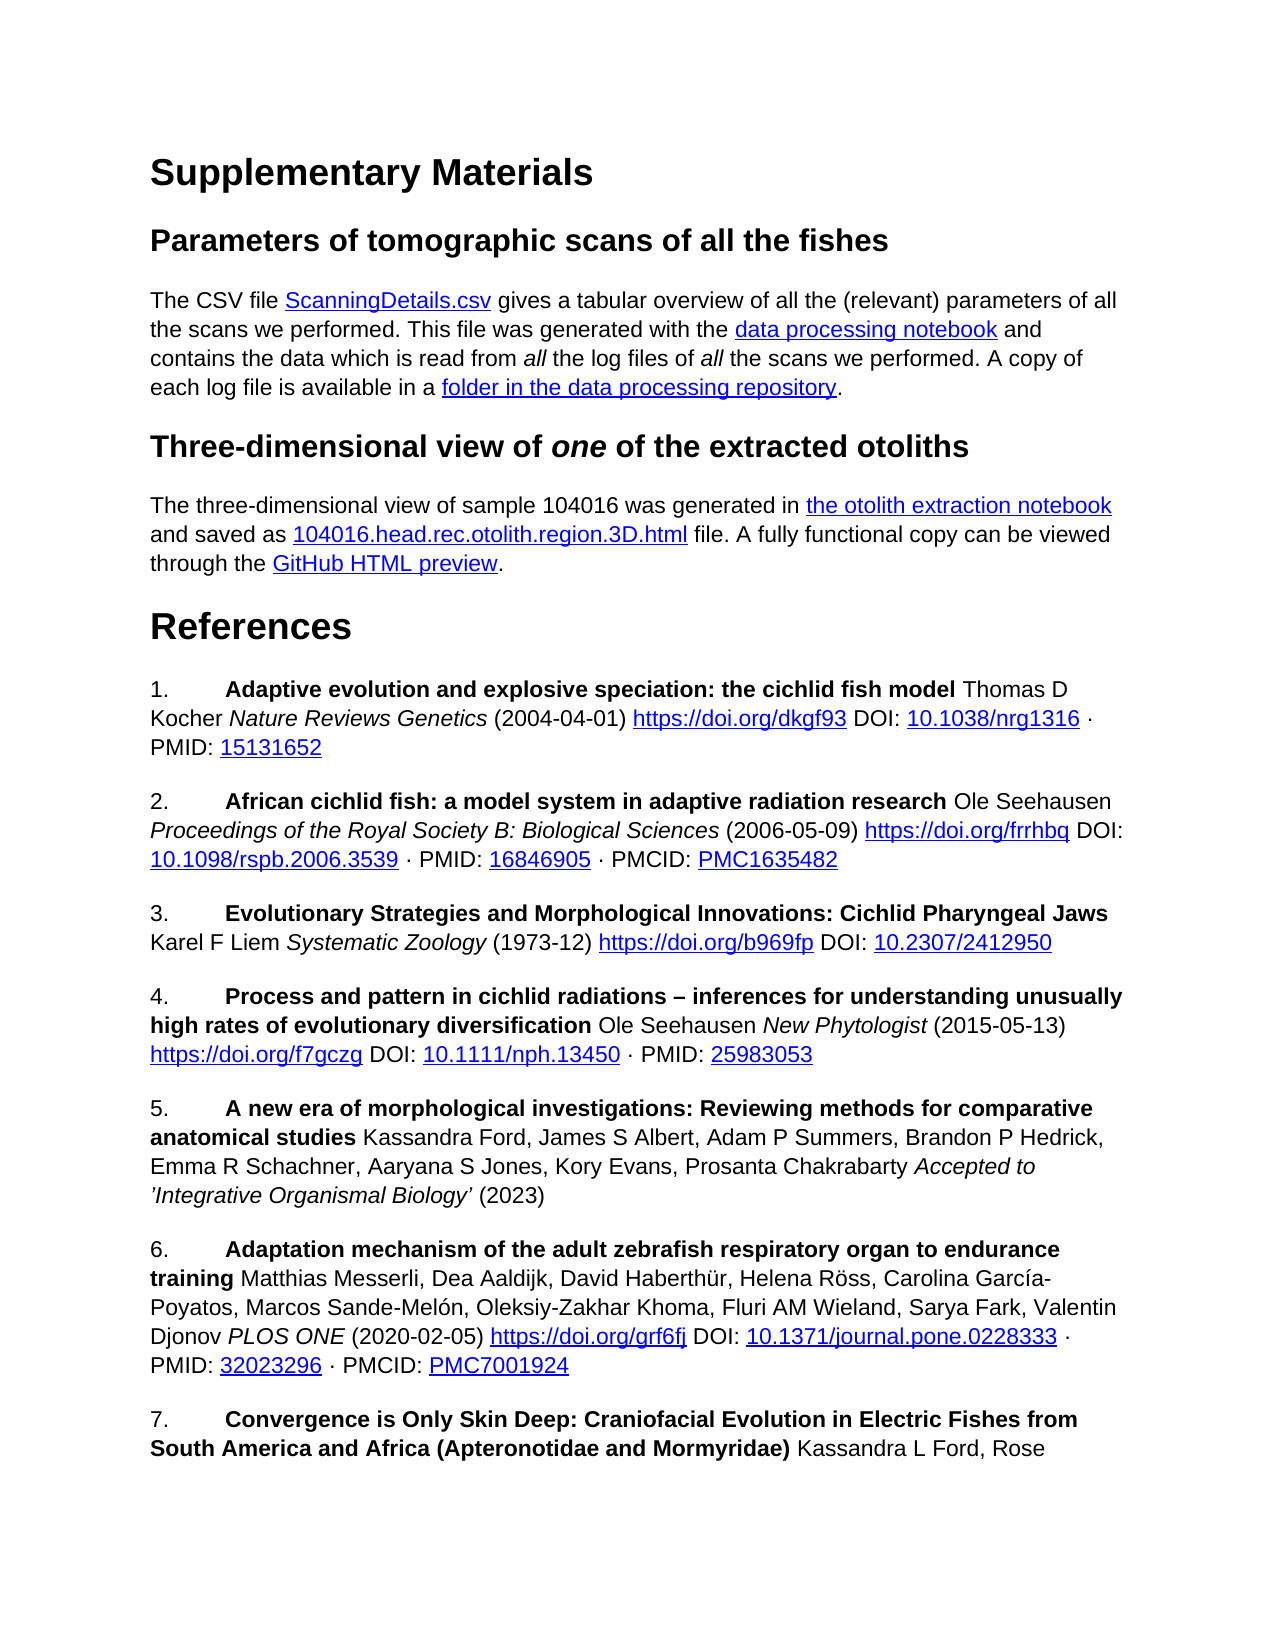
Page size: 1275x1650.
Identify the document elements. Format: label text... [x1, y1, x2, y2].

text 6. Adaptation mechanism of the adult zebrafish respiratory organ to endurance training Matthias Messerli, Dea Aaldijk, David Haberthür, Helena Röss, Carolina García-Poyatos, Marcos Sande-Melón, Oleksiy-Zakhar Khoma, Fluri AM Wieland, Sarya Fark, Valentin Djonov PLOS ONE (2020-02-05) https://doi.org/grf6fj DOI: 10.1371/journal.pone.0228333 · PMID: 32023296 · PMCID: PMC7001924 [150, 1236, 1125, 1378]
subtitle Parameters of tomographic scans of all the fishes [150, 222, 1125, 258]
text The CSV file ScanningDetails.csv gives a tabular overview of all the (relevant) parameters of all the scans we performed. This file was generated with the data processing notebook and contains the data which is read from all the log files of all the scans we performed. A copy of each log file is available in a folder in the data processing repository. [150, 287, 1125, 400]
text 4. Process and pattern in cichlid radiations – inferences for understanding unusually high rates of evolutionary diversification Ole Seehausen New Phytologist (2015-05-13) https://doi.org/f7gczg DOI: 10.1111/nph.13450 · PMID: 25983053 [150, 983, 1125, 1067]
text 2. African cichlid fish: a model system in adaptive radiation research Ole Seehausen Proceedings of the Royal Society B: Biological Sciences (2006-05-09) https://doi.org/frrhbq DOI: 10.1098/rspb.2006.3539 · PMID: 16846905 · PMCID: PMC1635482 [150, 788, 1125, 873]
subtitle Supplementary Materials [150, 150, 1125, 193]
subtitle Three-dimensional view of one of the extracted otoliths [150, 428, 1125, 464]
text 3. Evolutionary Strategies and Morphological Innovations: Cichlid Pharyngeal Jaws Karel F Liem Systematic Zoology (1973-12) https://doi.org/b969fp DOI: 10.2307/2412950 [150, 900, 1125, 956]
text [150, 1406, 1125, 1461]
subtitle References [150, 604, 1125, 647]
text 5. A new era of morphological investigations: Reviewing methods for comparative anatomical studies Kassandra Ford, James S Albert, Adam P Summers, Brandon P Hedrick, Emma R Schachner, Aaryana S Jones, Kory Evans, Prosanta Chakrabarty Accepted to ’Integrative Organismal Biology’ (2023) [150, 1095, 1125, 1208]
text 1. Adaptive evolution and explosive speciation: the cichlid fish model Thomas D Kocher Nature Reviews Genetics (2004-04-01) https://doi.org/dkgf93 DOI: 10.1038/nrg1316 · PMID: 15131652 [150, 676, 1125, 761]
text The three-dimensional view of sample 104016 was generated in the otolith extraction notebook and saved as 104016.head.rec.otolith.region.3D.html file. A fully functional copy can be viewed through the GitHub HTML preview. [150, 492, 1125, 576]
